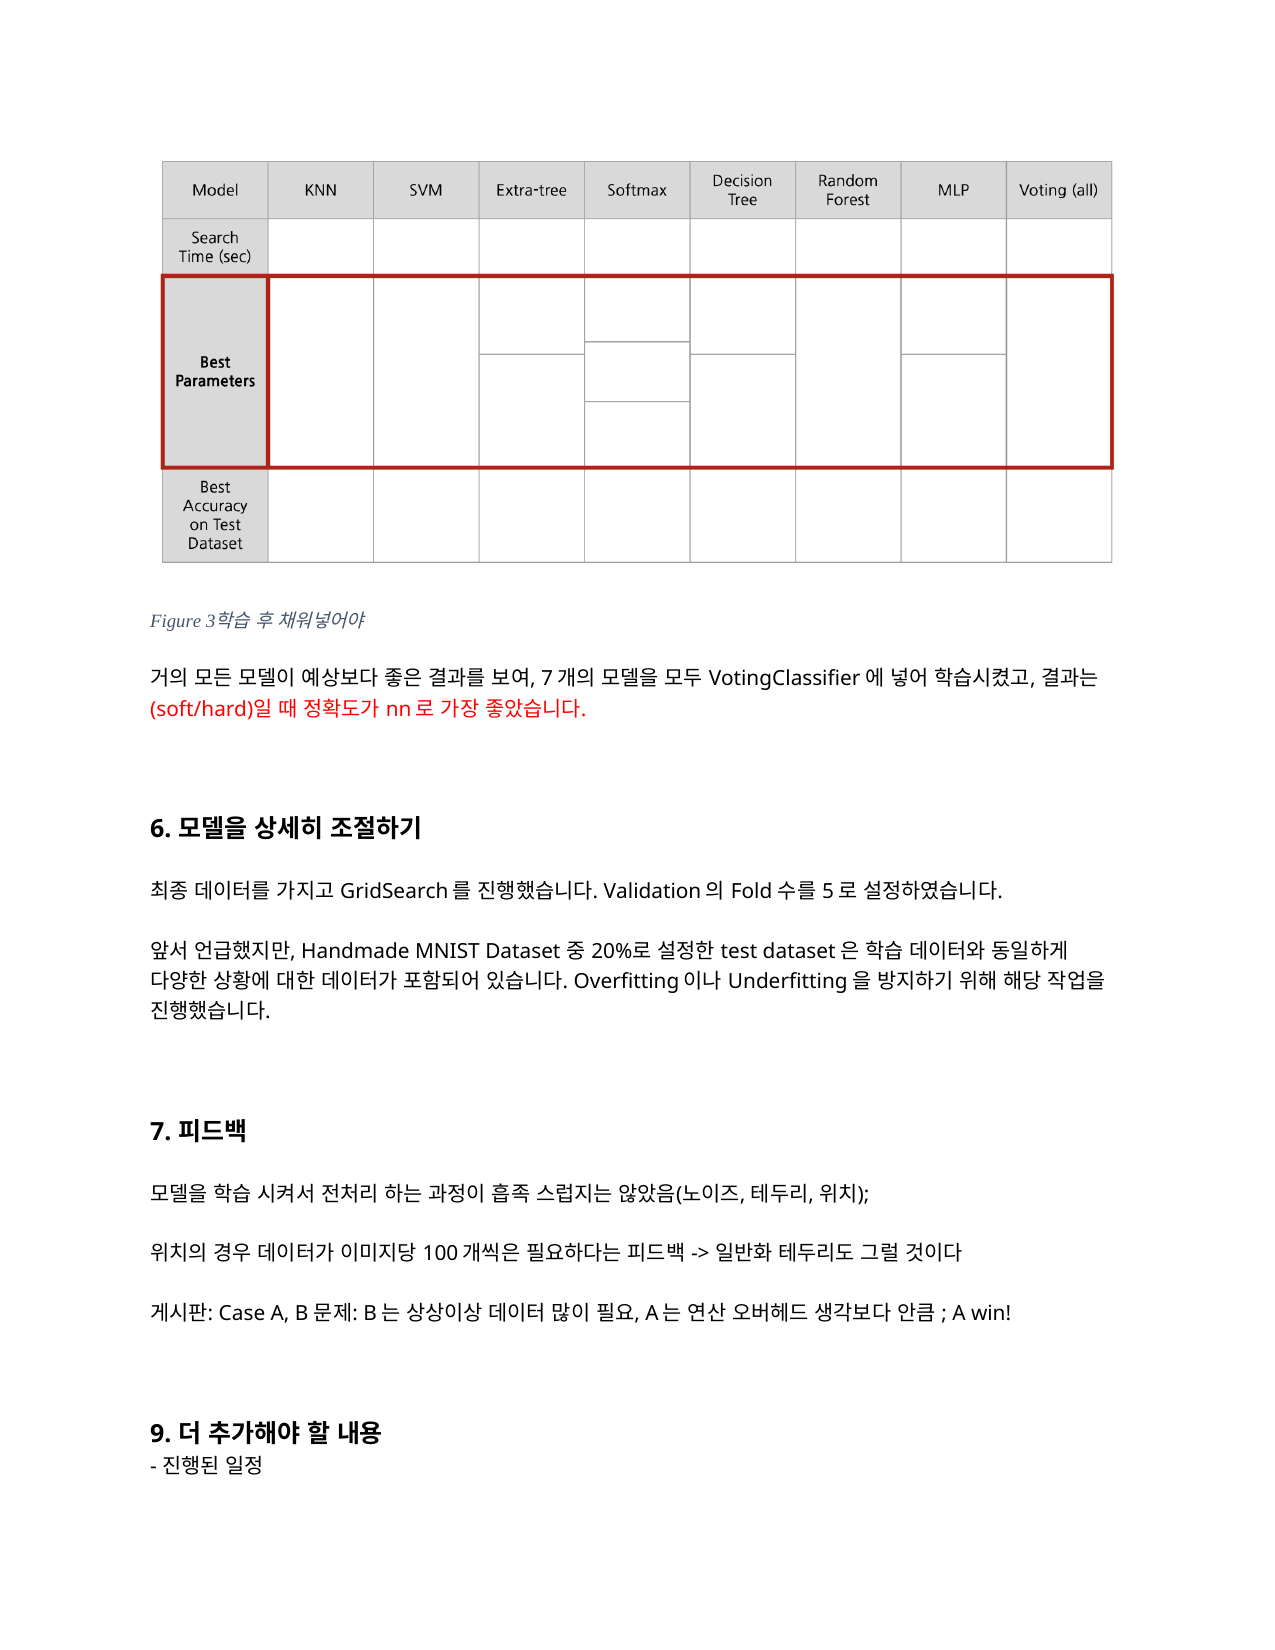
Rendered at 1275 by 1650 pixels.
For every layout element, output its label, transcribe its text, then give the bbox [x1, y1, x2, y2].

text 위치의 경우 데이터가 이미지당 100개씩은 필요하다는 피드백 -> 일반화 테두리도 그럴 것이다 [150, 1236, 1125, 1267]
text 앞서 언급했지만, Handmade MNIST Dataset 중 20%로 설정한 test dataset은 학습 데이터와 동일하게 다양한 상황에 대한 데이터가 포함되어 있습니다. Overfitting이나 Underfitting을 방지하기 위해 해당 작업을 진행했습니다. [150, 934, 1125, 1025]
text 6. 모델을 상세히 조절하기 [150, 809, 1125, 845]
text 거의 모든 모델이 예상보다 좋은 결과를 보여, 7개의 모델을 모두 VotingClassifier에 넣어 학습시켰고, 결과는 (soft/hard)일 때 정확도가 nn로 가장 좋았습니다. [150, 662, 1125, 722]
text 7. 피드백 [150, 1112, 1125, 1148]
text 9. 더 추가해야 할 내용 [150, 1413, 1125, 1449]
picture [150, 150, 1125, 576]
text 게시판: Case A, B 문제: B는 상상이상 데이터 많이 필요, A는 연산 오버헤드 생각보다 안큼 ; A win! [150, 1296, 1125, 1326]
text 모델을 학습 시켜서 전처리 하는 과정이 흡족 스럽지는 않았음(노이즈, 테두리, 위치); [150, 1177, 1125, 1207]
text - 진행된 일정 [150, 1449, 1125, 1479]
text 최종 데이터를 가지고 GridSearch를 진행했습니다. Validation의 Fold 수를 5로 설정하였습니다. [150, 874, 1125, 905]
